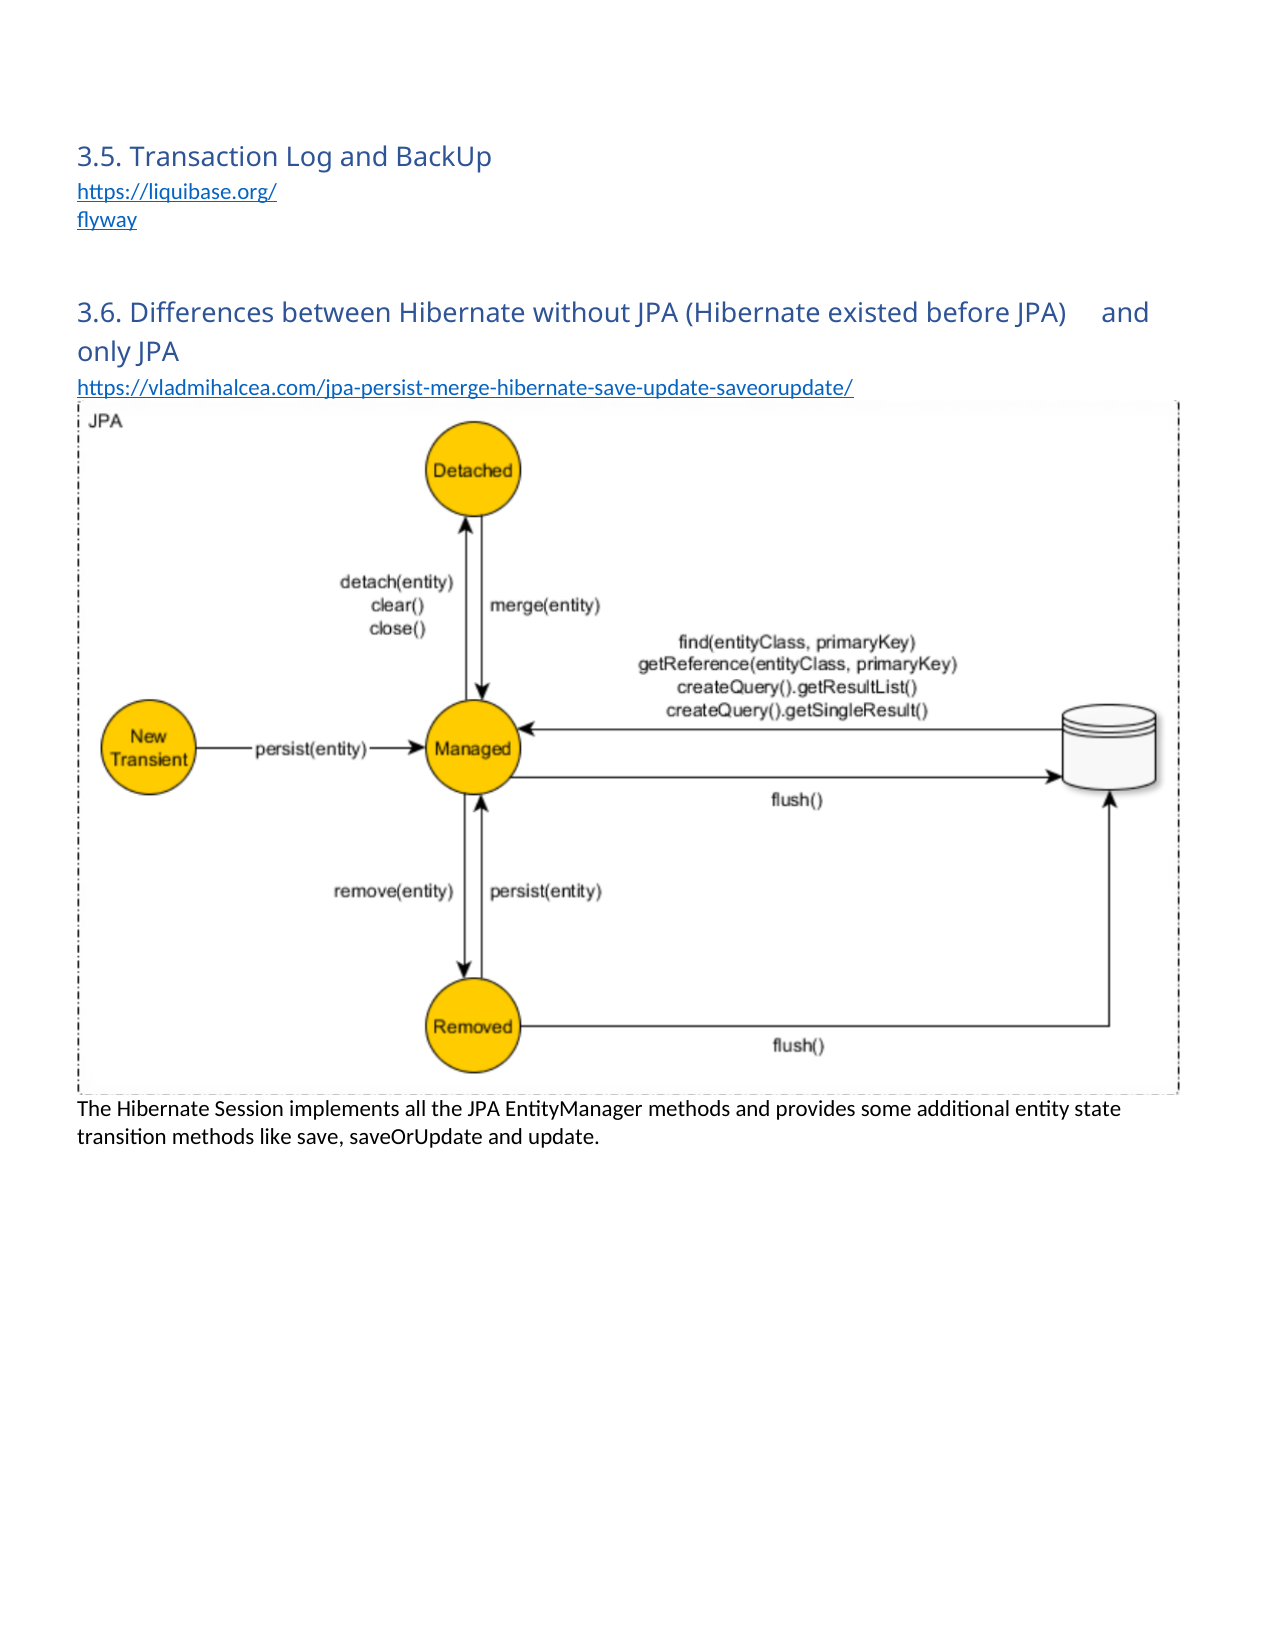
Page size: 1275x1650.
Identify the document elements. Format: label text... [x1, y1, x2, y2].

text The Hibernate Session implements all the JPA EntityManager methods and provides some additional entity state transition methods like save, saveOrUpdate and update. [77, 1094, 1198, 1150]
text https://liquibase.org/ [77, 177, 1198, 205]
text flyway [77, 205, 1198, 233]
subtitle 3.5. Transaction Log and BackUp [77, 137, 1198, 174]
picture [76, 400, 1181, 1095]
text https://vladmihalcea.com/jpa-persist-merge-hibernate-save-update-saveorupdate/ [77, 373, 1198, 401]
subtitle 3.6. Differences between Hibernate without JPA (Hibernate existed before JPA) and only JPA [77, 293, 1198, 370]
